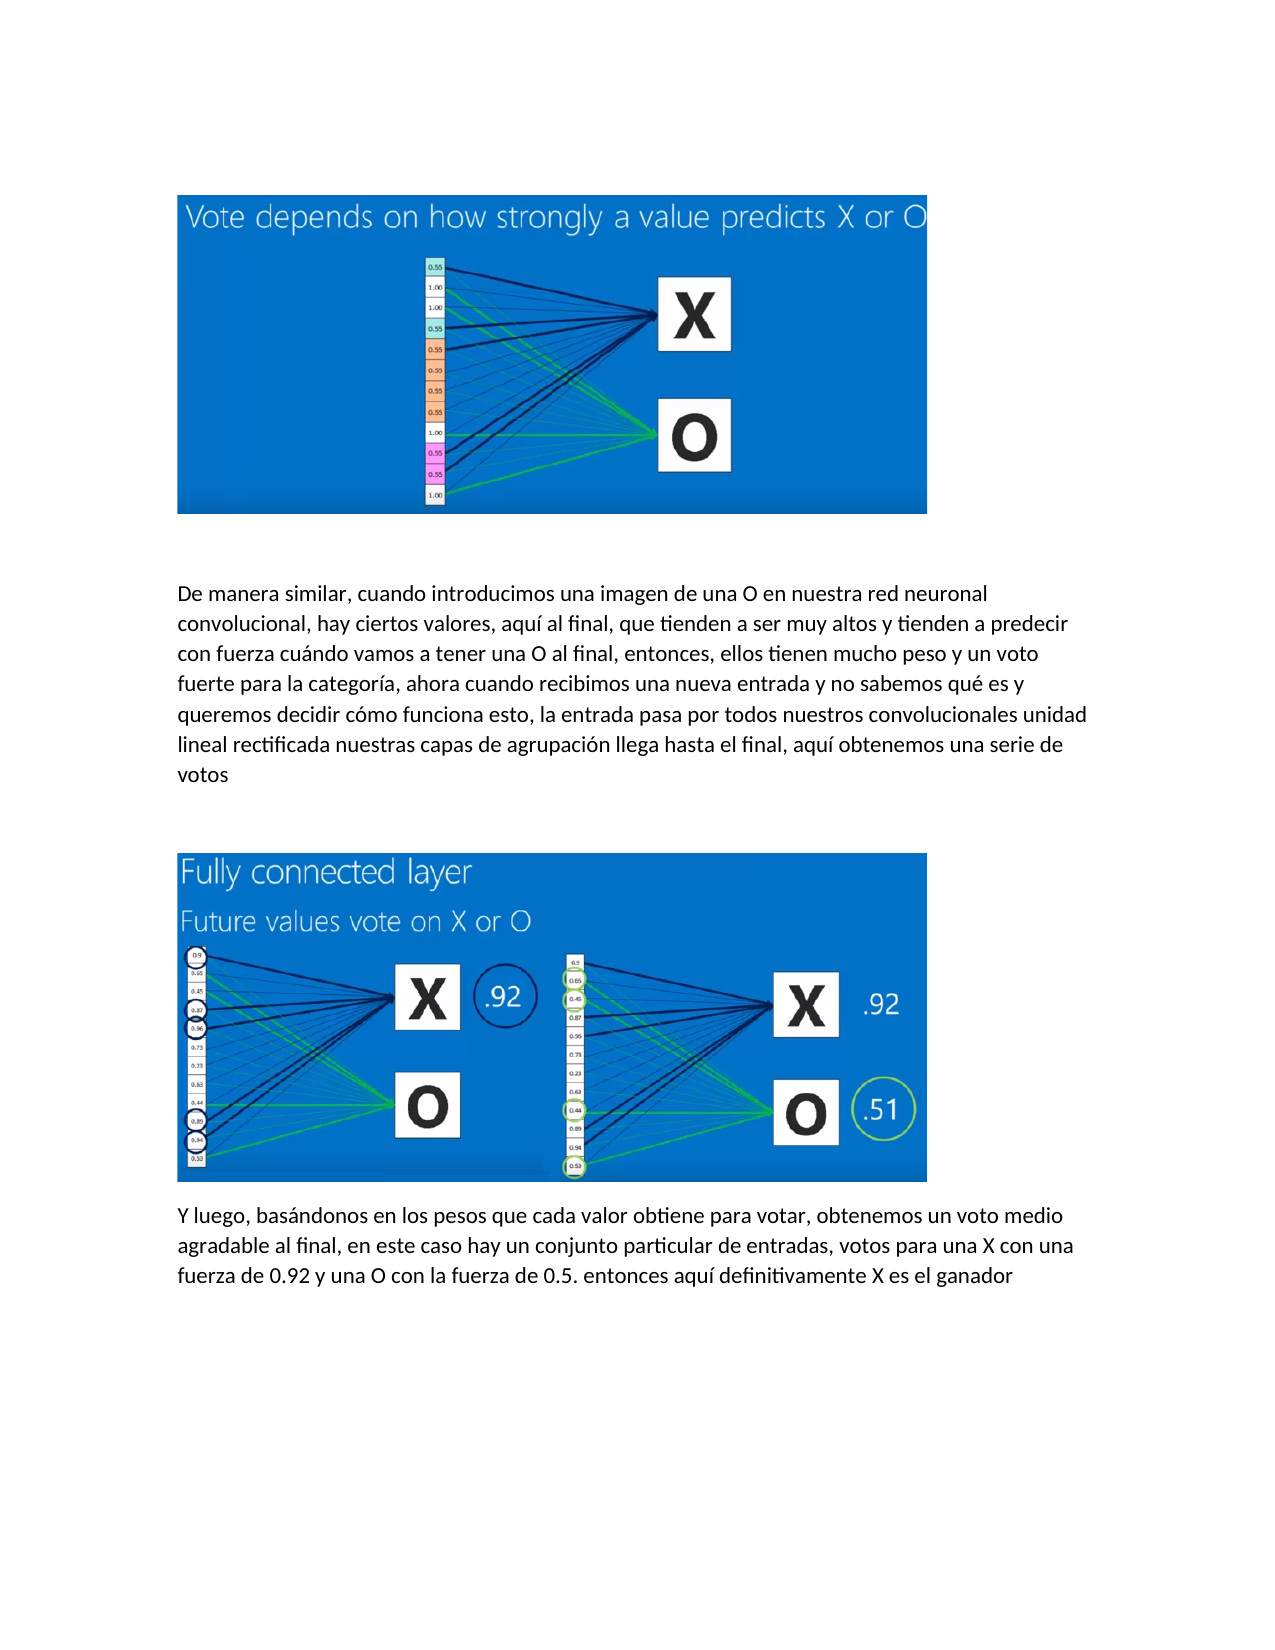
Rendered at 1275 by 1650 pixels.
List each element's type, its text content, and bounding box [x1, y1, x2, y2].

text Y luego, basándonos en los pesos que cada valor obtiene para votar, obtenemos un voto medio agradable al final, en este caso hay un conjunto particular de entradas, votos para una X con una fuerza de 0.92 y una O con la fuerza de 0.5. entonces aquí definitivamente X es el ganador [177, 1201, 1098, 1289]
picture [177, 194, 928, 514]
picture [177, 853, 928, 1182]
text De manera similar, cuando introducimos una imagen de una O en nuestra red neuronal convolucional, hay ciertos valores, aquí al final, que tienden a ser muy altos y tienden a predecir con fuerza cuándo vamos a tener una O al final, entonces, ellos tienen mucho peso y un voto fuerte para la categoría, ahora cuando recibimos una nueva entrada y no sabemos qué es y queremos decidir cómo funciona esto, la entrada pasa por todos nuestros convolucionales unidad lineal rectificada nuestras capas de agrupación llega hasta el final, aquí obtenemos una serie de votos [177, 579, 1098, 788]
